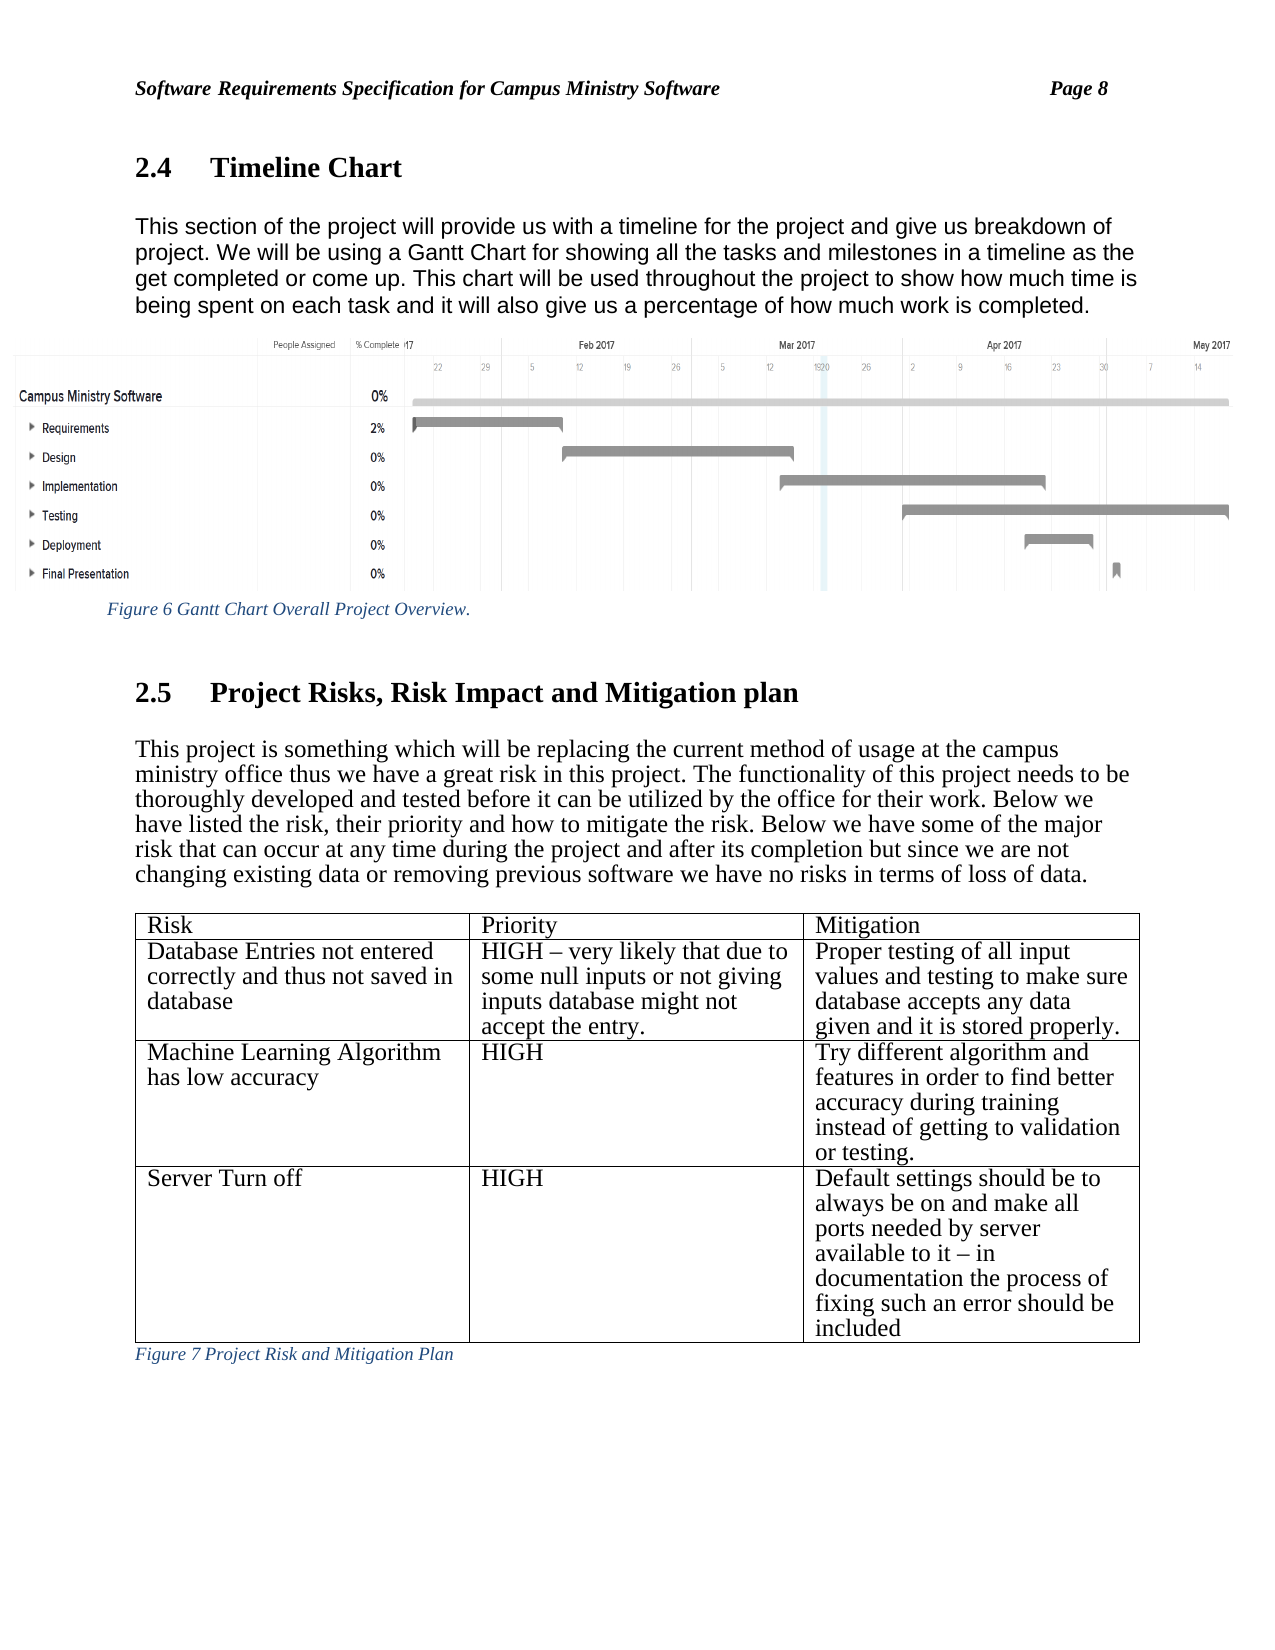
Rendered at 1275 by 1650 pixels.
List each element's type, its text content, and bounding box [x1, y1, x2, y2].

table_cell Server Turn off [136, 1167, 469, 1342]
subtitle Project Risks, Risk Impact and Mitigation plan [135, 675, 1140, 708]
table_cell Machine Learning Algorithm has low accuracy [136, 1041, 469, 1166]
table_cell HIGH [470, 1167, 803, 1342]
table_cell Proper testing of all input values and testing to make sure database accepts any data given and it is stored properly. [804, 940, 1139, 1039]
table_header Priority [470, 914, 803, 938]
text This section of the project will provide us with a timeline for the project and give us breakdown of project. We will be using a Gantt Chart for showing all the tasks and milestones in a timeline as the get completed or come up. This chart will be used throughout the project to show how much time is being spent on each task and it will also give us a percentage of how much work is completed. [135, 213, 1140, 318]
subtitle Timeline Chart [135, 150, 1140, 183]
table_cell HIGH – very likely that due to some null inputs or not giving inputs database might not accept the entry. [470, 940, 803, 1039]
table_header Risk [136, 914, 469, 938]
table_header Mitigation [804, 914, 1139, 938]
table_cell HIGH [470, 1041, 803, 1166]
table_cell Try different algorithm and features in order to find better accuracy during training instead of getting to validation or testing. [804, 1041, 1139, 1166]
table_cell Default settings should be to always be on and make all ports needed by server available to it – in documentation the process of fixing such an error should be included [804, 1167, 1139, 1342]
text This project is something which will be replacing the current method of usage at the campus ministry office thus we have a great risk in this project. The functionality of this project needs to be thoroughly developed and tested before it can be utilized by the office for their work. Below we have listed the risk, their priority and how to mitigate the risk. Below we have some of the major risk that can occur at any time during the project and after its completion but since we are not changing existing data or removing previous software we have no risks in terms of loss of data. [135, 737, 1140, 887]
picture [12, 338, 1234, 591]
table_cell Database Entries not entered correctly and thus not saved in database [136, 940, 469, 1039]
